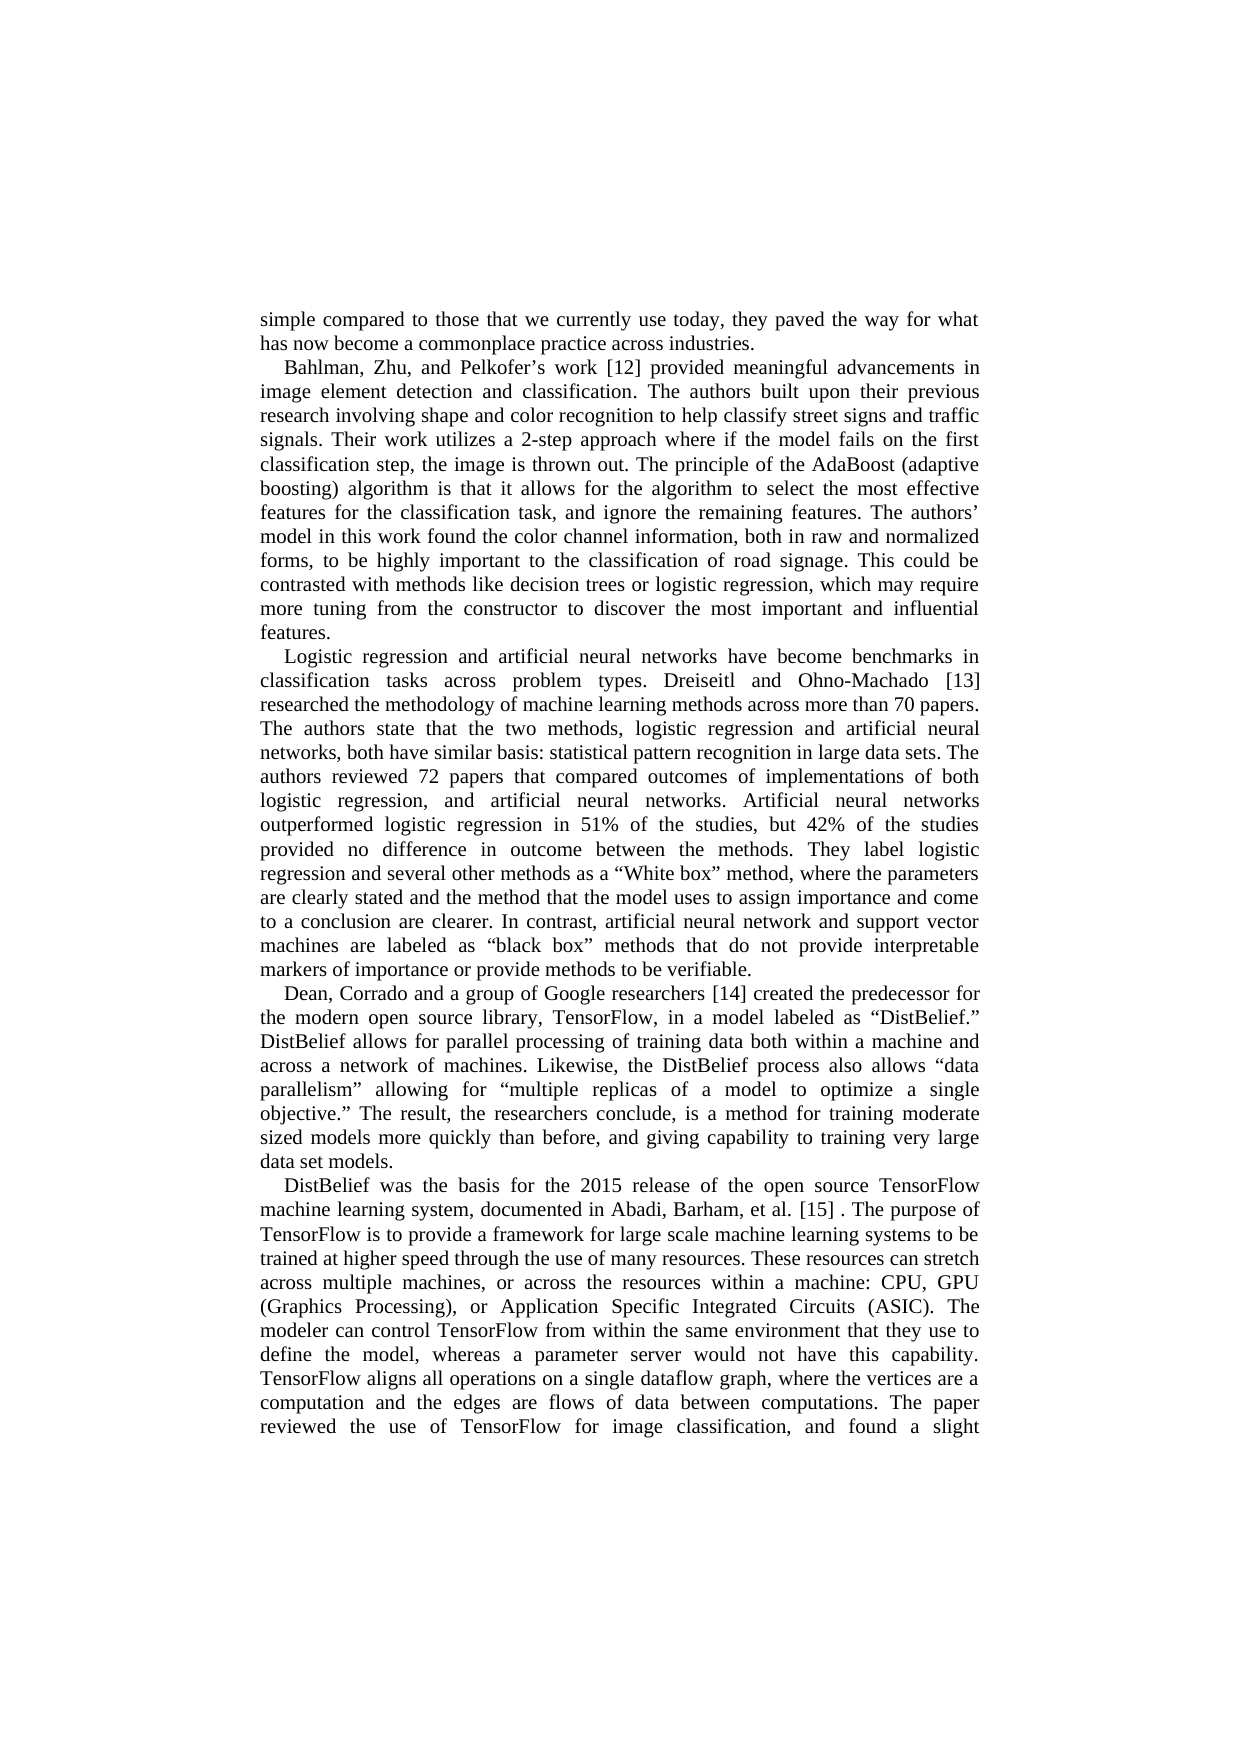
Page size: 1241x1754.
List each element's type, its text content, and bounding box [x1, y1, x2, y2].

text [260, 307, 980, 355]
text Dean, Corrado and a group of Google researchers created the predecessor for the modern open source library, TensorFlow, in a model labeled as “DistBelief.” DistBelief allows for parallel processing of training data both within a machine and across a network of machines. Likewise, the DistBelief process also allows “data parallelism” allowing for “multiple replicas of a model to optimize a single objective.” The result, the researchers conclude, is a method for training moderate sized models more quickly than before, and giving capability to training very large data set models. [260, 981, 980, 1173]
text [260, 1173, 980, 1438]
text Bahlman, Zhu, and Pelkofer’s work provided meaningful advancements in image element detection and classification. The authors built upon their previous research involving shape and color recognition to help classify street signs and traffic signals. Their work utilizes a 2-step approach where if the model fails on the first classification step, the image is thrown out. The principle of the AdaBoost (adaptive boosting) algorithm is that it allows for the algorithm to select the most effective features for the classification task, and ignore the remaining features. The authors’ model in this work found the color channel information, both in raw and normalized forms, to be highly important to the classification of road signage. This could be contrasted with methods like decision trees or logistic regression, which may require more tuning from the constructor to discover the most important and influential features. [260, 355, 980, 644]
text Logistic regression and artificial neural networks have become benchmarks in classification tasks across problem types. Dreiseitl and Ohno-Machado researched the methodology of machine learning methods across more than 70 papers. The authors state that the two methods, logistic regression and artificial neural networks, both have similar basis: statistical pattern recognition in large data sets. The authors reviewed 72 papers that compared outcomes of implementations of both logistic regression, and artificial neural networks. Artificial neural networks outperformed logistic regression in 51% of the studies, but 42% of the studies provided no difference in outcome between the methods. They label logistic regression and several other methods as a “White box” method, where the parameters are clearly stated and the method that the model uses to assign importance and come to a conclusion are clearer. In contrast, artificial neural network and support vector machines are labeled as “black box” methods that do not provide interpretable markers of importance or provide methods to be verifiable. [260, 644, 980, 981]
